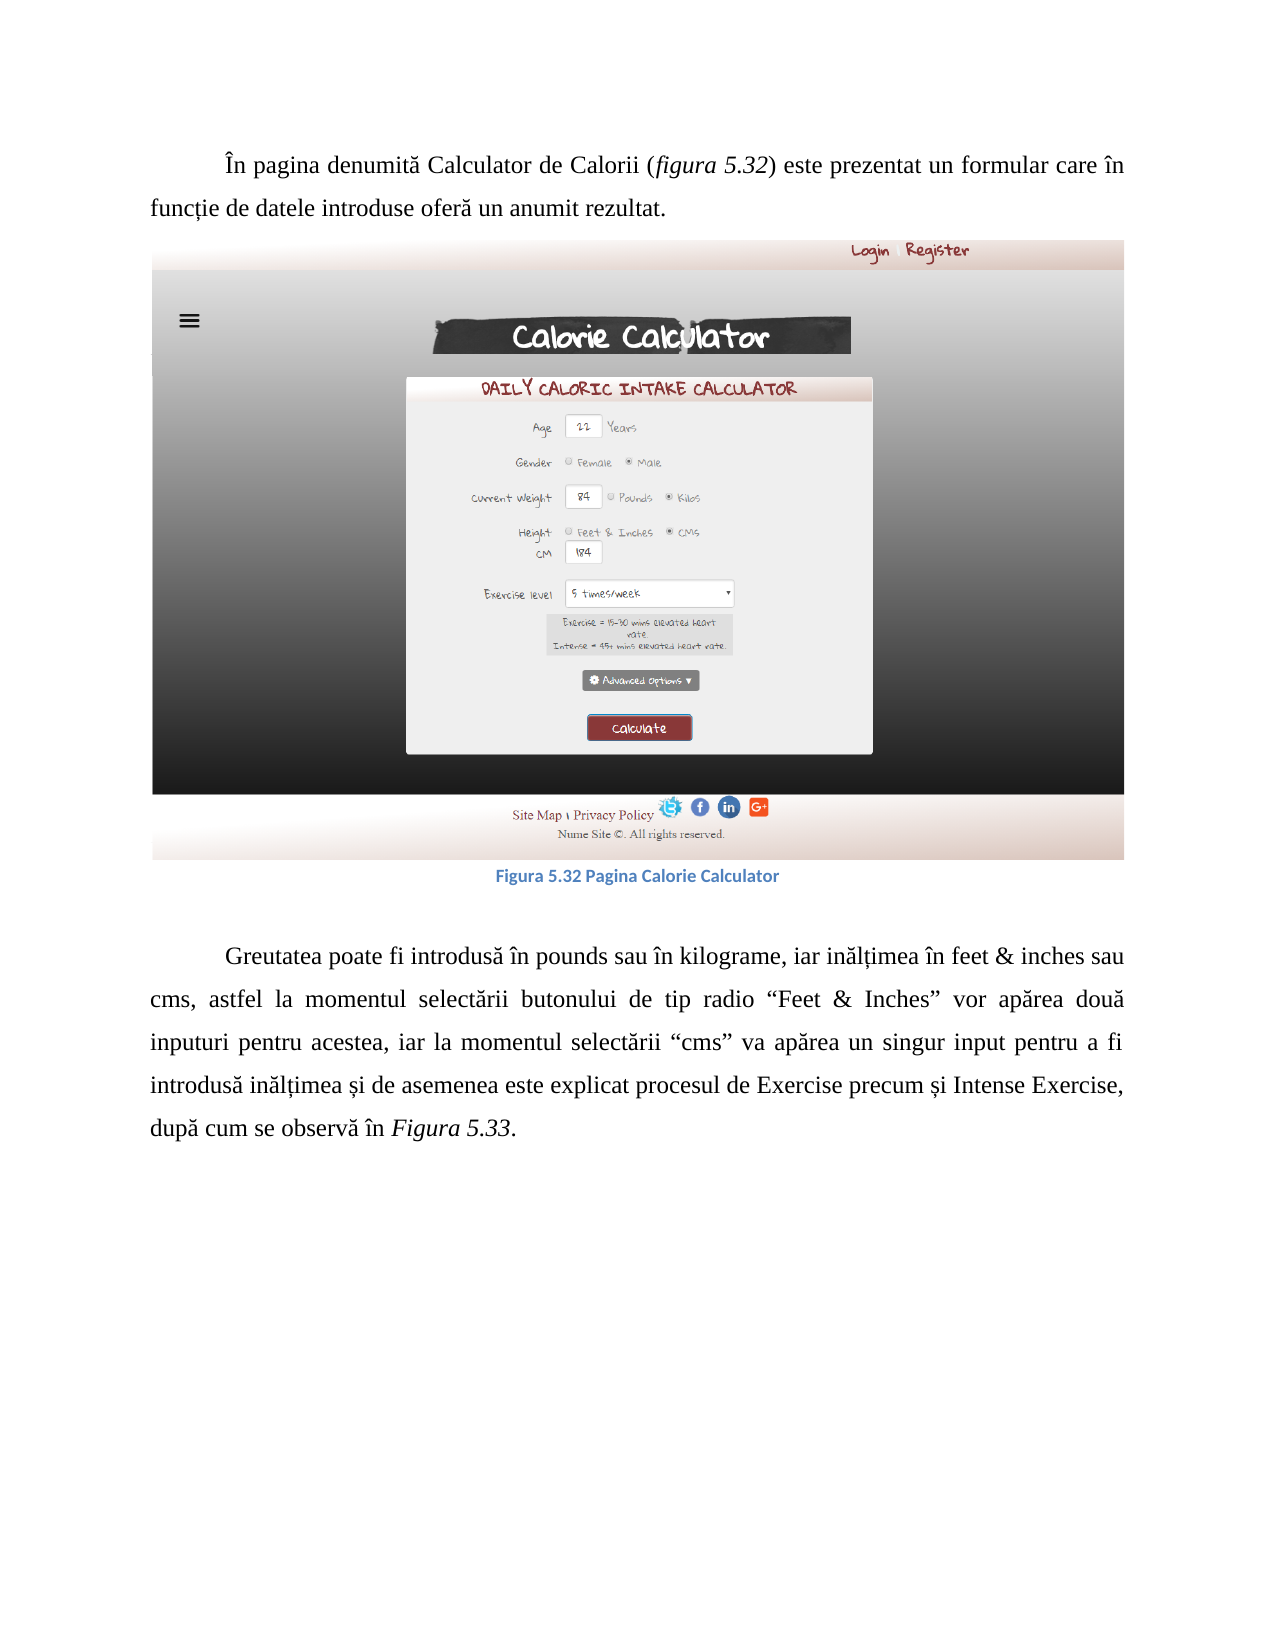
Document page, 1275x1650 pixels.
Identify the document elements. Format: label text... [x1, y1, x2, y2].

text Greutatea poate fi introdusă în pounds sau în kilograme, iar inălțimea în feet & inches sau cms, astfel la momentul selectării butonului de tip radio “Feet & Inches” vor apărea două inputuri pentru acestea, iar la momentul selectării “cms” va apărea un singur input pentru a fi introdusă inălțimea și de asemenea este explicat procesul de Exercise precum și Intense Exercise, după cum se observă în Figura 5.33. [150, 941, 1125, 1142]
text În pagina denumită Calculator de Calorii (figura 5.32) este prezentat un formular care în funcție de datele introduse oferă un anumit rezultat. [150, 150, 1125, 222]
text Figura 5.32 Pagina Calorie Calculator [150, 864, 1125, 887]
picture [150, 240, 1125, 860]
